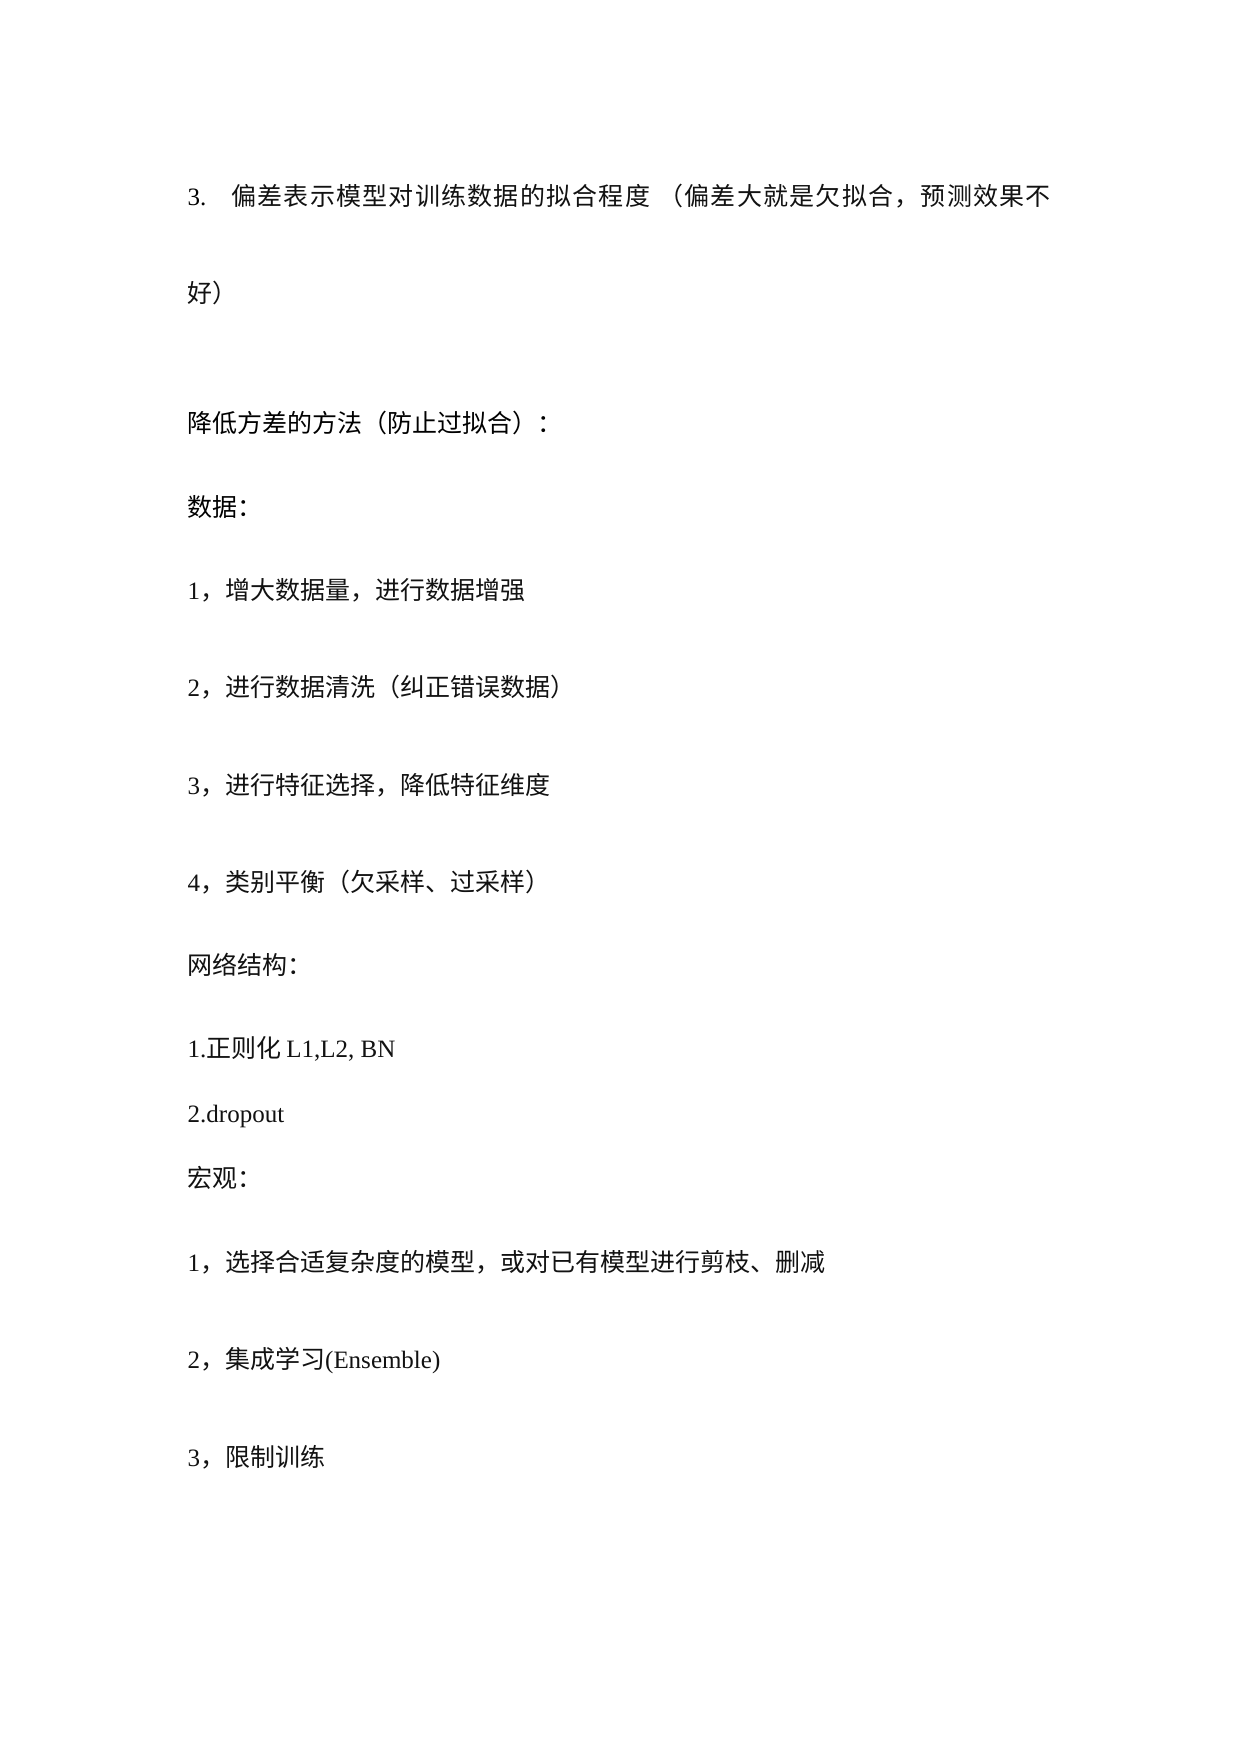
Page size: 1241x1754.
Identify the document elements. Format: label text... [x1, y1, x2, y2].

text 1，选择合适复杂度的模型，或对已有模型进行剪枝、删减 2，集成学习(Ensemble) 3，限制训练 [187, 1228, 1053, 1488]
text 1，增大数据量，进行数据增强 2，进行数据清洗（纠正错误数据） 3，进行特征选择，降低特征维度 4，类别平衡（欠采样、过采样） [187, 556, 1053, 913]
text 降低方差的方法（防止过拟合）： [187, 389, 1053, 454]
text 宏观： [187, 1144, 1053, 1209]
text 网络结构： [187, 931, 1053, 996]
list 偏差表示模型对训练数据的拟合程度 （偏差大就是欠拟合，预测效果不好） [187, 162, 1053, 324]
text 数据： [187, 473, 1053, 538]
text 1.正则化L1,L2, BN [187, 1014, 1053, 1079]
text 2.dropout [187, 1098, 1053, 1130]
